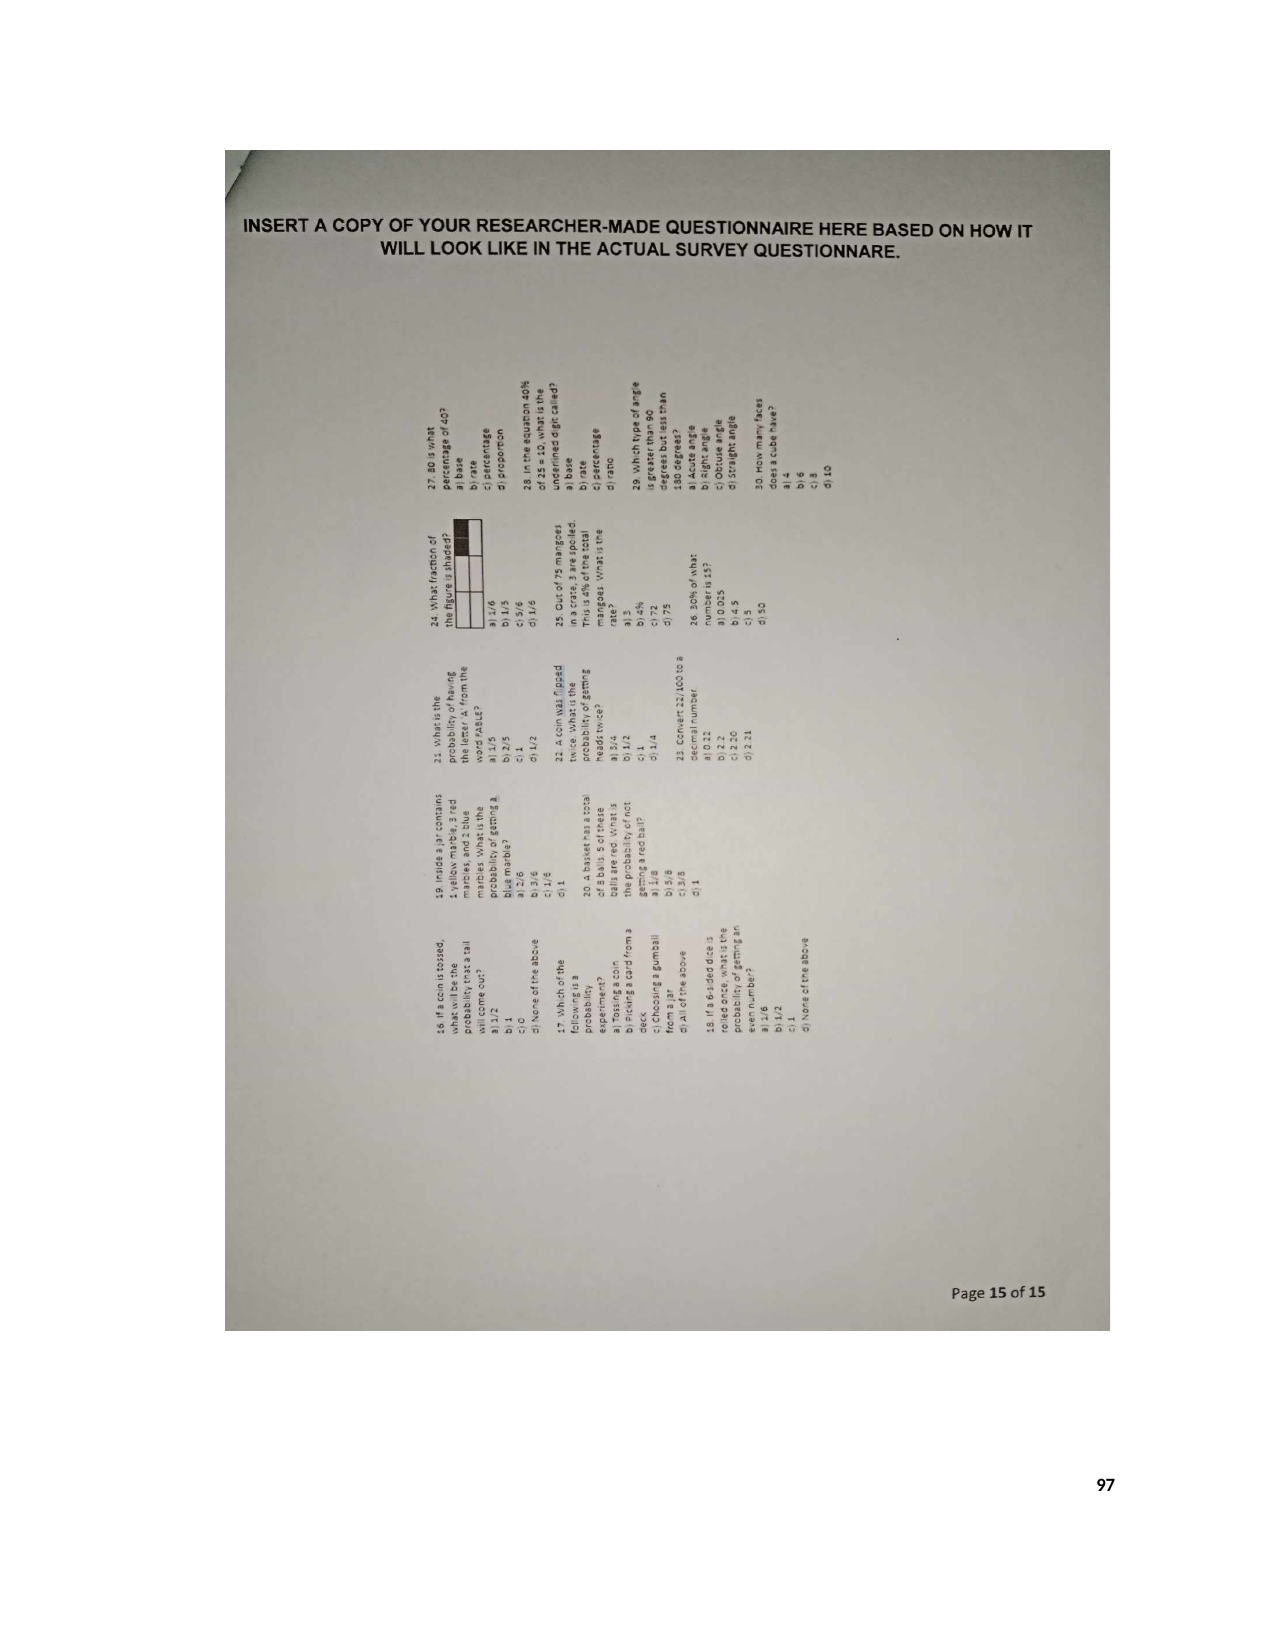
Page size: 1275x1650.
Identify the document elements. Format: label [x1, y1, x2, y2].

picture [225, 150, 1111, 1331]
